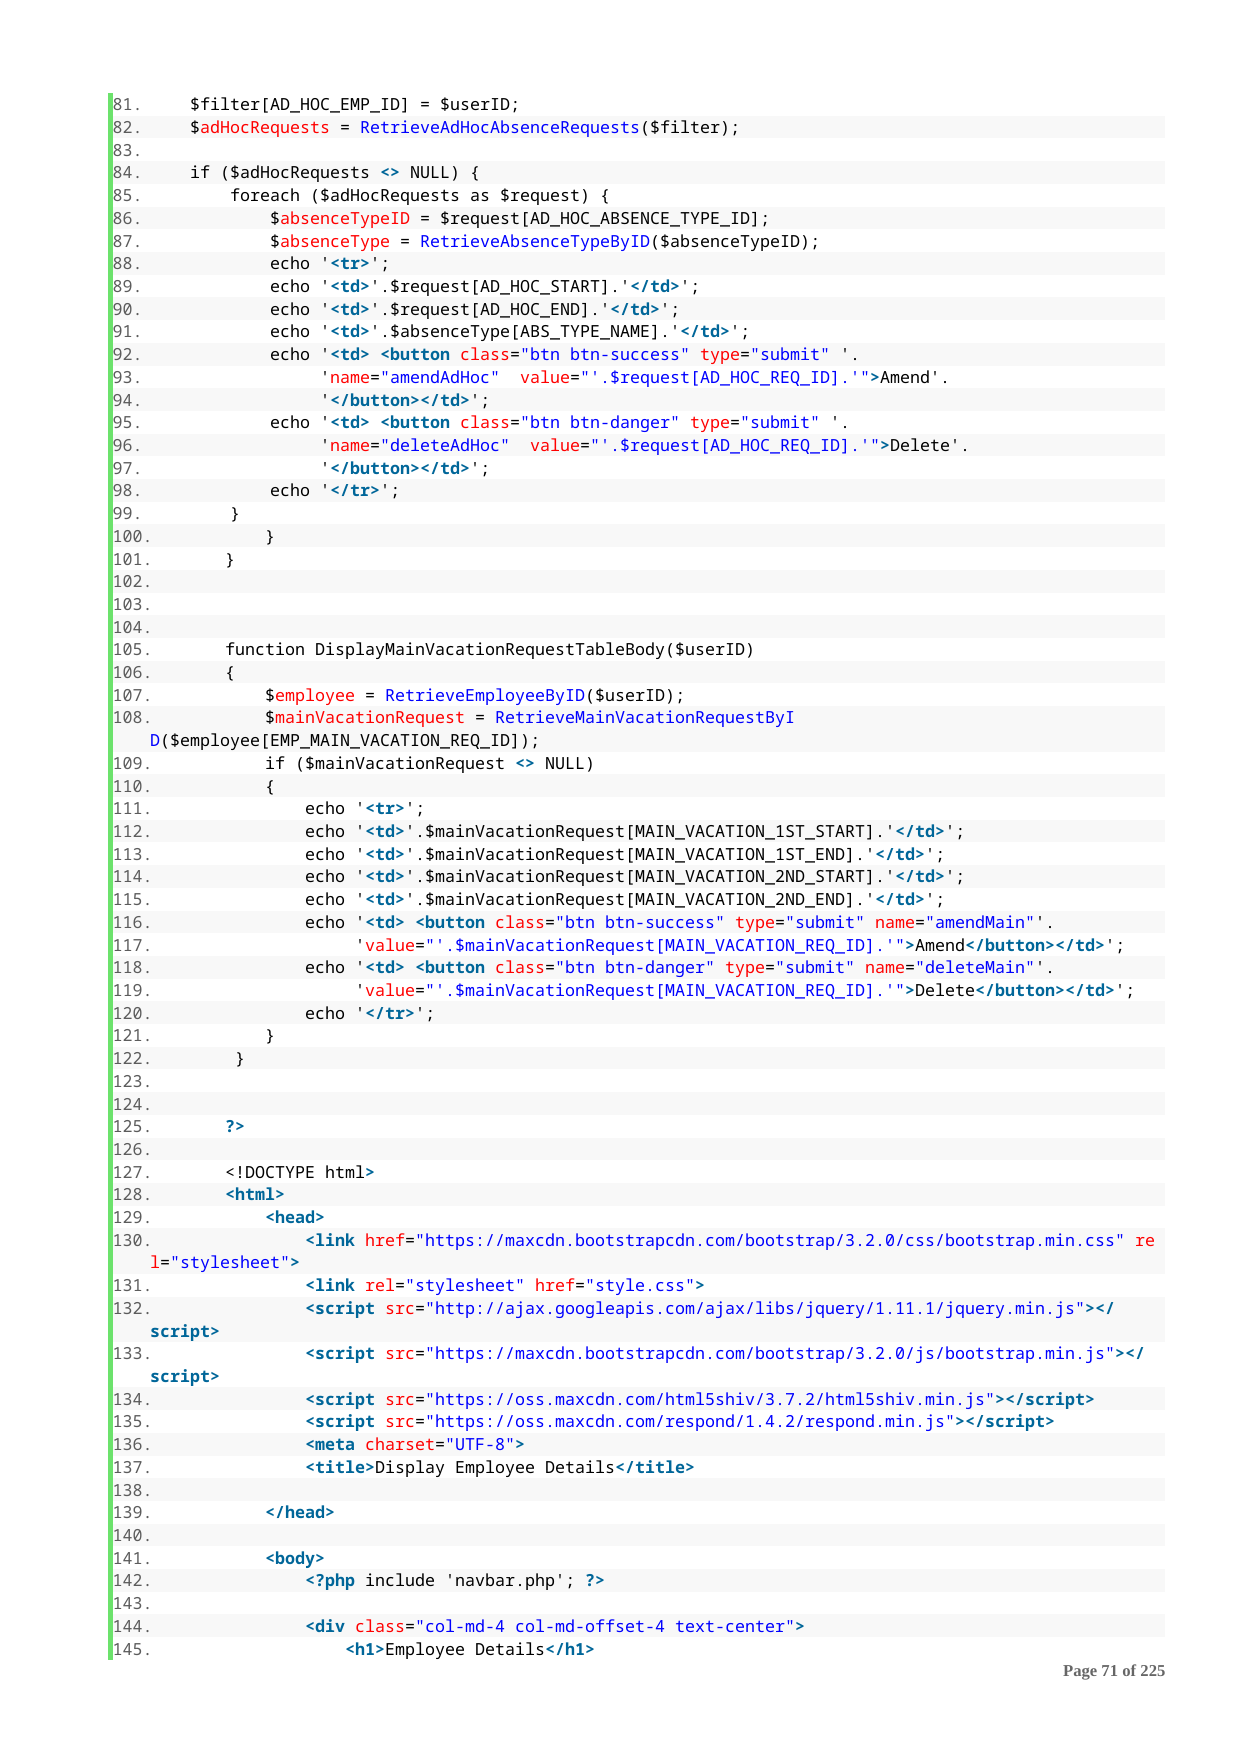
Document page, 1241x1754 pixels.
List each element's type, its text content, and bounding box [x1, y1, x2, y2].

list $mainVacationRequest = RetrieveMainVacationRequestByID($employee[EMP_MAIN_VACATION_REQ_ID]); [113, 706, 1165, 752]
list } [113, 524, 1165, 547]
list <meta charset="UTF-8"> [113, 1433, 1165, 1456]
list echo '<td>'.$mainVacationRequest[MAIN_VACATION_1ST_END].'</td>'; [113, 842, 1165, 865]
list echo '<td>'.$request[AD_HOC_START].'</td>'; [113, 275, 1165, 297]
list } [113, 1024, 1165, 1047]
list echo '</tr>'; [113, 479, 1165, 502]
list <!DOCTYPE html> [113, 1160, 1165, 1183]
list $absenceType = RetrieveAbsenceTypeByID($absenceTypeID); [113, 229, 1165, 252]
list <h1>Employee Details</h1> [113, 1637, 1165, 1660]
list { [113, 774, 1165, 797]
list 'value="'.$mainVacationRequest[MAIN_VACATION_REQ_ID].'">Delete</button></td>'; [113, 979, 1165, 1001]
list echo '</tr>'; [113, 1001, 1165, 1024]
list <?php include 'navbar.php'; ?> [113, 1569, 1165, 1592]
list $absenceTypeID = $request[AD_HOC_ABSENCE_TYPE_ID]; [113, 207, 1165, 229]
list 'name="deleteAdHoc" value="'.$request[AD_HOC_REQ_ID].'">Delete'. [113, 434, 1165, 456]
list echo '<td> <button class="btn btn-success" type="submit" name="amendMain"'. [113, 911, 1165, 933]
list echo '<td>'.$mainVacationRequest[MAIN_VACATION_2ND_START].'</td>'; [113, 865, 1165, 888]
list <script src="https://oss.maxcdn.com/html5shiv/3.7.2/html5shiv.min.js"></script> [113, 1387, 1165, 1410]
list <body> [113, 1546, 1165, 1569]
list echo '<td>'.$mainVacationRequest[MAIN_VACATION_2ND_END].'</td>'; [113, 888, 1165, 911]
list $employee = RetrieveEmployeeByID($userID); [113, 683, 1165, 706]
list echo '<td>'.$mainVacationRequest[MAIN_VACATION_1ST_START].'</td>'; [113, 820, 1165, 842]
list $adHocRequests = RetrieveAdHocAbsenceRequests($filter); [113, 116, 1165, 138]
list if ($adHocRequests <> NULL) { [113, 161, 1165, 184]
list '</button></td>'; [113, 456, 1165, 479]
list echo '<td> <button class="btn btn-danger" type="submit" '. [113, 411, 1165, 434]
list function DisplayMainVacationRequestTableBody($userID) [113, 638, 1165, 661]
list <script src="https://oss.maxcdn.com/respond/1.4.2/respond.min.js"></script> [113, 1410, 1165, 1433]
list echo '<td> <button class="btn btn-danger" type="submit" name="deleteMain"'. [113, 956, 1165, 979]
list echo '<tr>'; [113, 797, 1165, 820]
list 'value="'.$mainVacationRequest[MAIN_VACATION_REQ_ID].'">Amend</button></td>'; [113, 933, 1165, 956]
list 'name="amendAdHoc" value="'.$request[AD_HOC_REQ_ID].'">Amend'. [113, 366, 1165, 388]
list <script src="http://ajax.googleapis.com/ajax/libs/jquery/1.11.1/jquery.min.js"></script> [113, 1297, 1165, 1342]
list if ($mainVacationRequest <> NULL) [113, 752, 1165, 774]
list </head> [113, 1501, 1165, 1524]
list echo '<td>'.$request[AD_HOC_END].'</td>'; [113, 297, 1165, 320]
list echo '<tr>'; [113, 252, 1165, 275]
list <div class="col-md-4 col-md-offset-4 text-center"> [113, 1614, 1165, 1637]
list { [113, 661, 1165, 683]
list <link href="https://maxcdn.bootstrapcdn.com/bootstrap/3.2.0/css/bootstrap.min.css" rel="stylesheet"> [113, 1228, 1165, 1274]
list } [113, 547, 1165, 570]
list echo '<td>'.$absenceType[ABS_TYPE_NAME].'</td>'; [113, 320, 1165, 343]
list ?> [113, 1115, 1165, 1138]
list foreach ($adHocRequests as $request) { [113, 184, 1165, 207]
list <script src="https://maxcdn.bootstrapcdn.com/bootstrap/3.2.0/js/bootstrap.min.js"></script> [113, 1342, 1165, 1387]
list } [113, 1047, 1165, 1069]
list echo '<td> <button class="btn btn-success" type="submit" '. [113, 343, 1165, 366]
list <link rel="stylesheet" href="style.css"> [113, 1274, 1165, 1297]
list } [113, 502, 1165, 524]
list $filter[AD_HOC_EMP_ID] = $userID; [113, 93, 1165, 116]
list '</button></td>'; [113, 388, 1165, 411]
list <head> [113, 1206, 1165, 1228]
list <title>Display Employee Details</title> [113, 1456, 1165, 1478]
list <html> [113, 1183, 1165, 1206]
